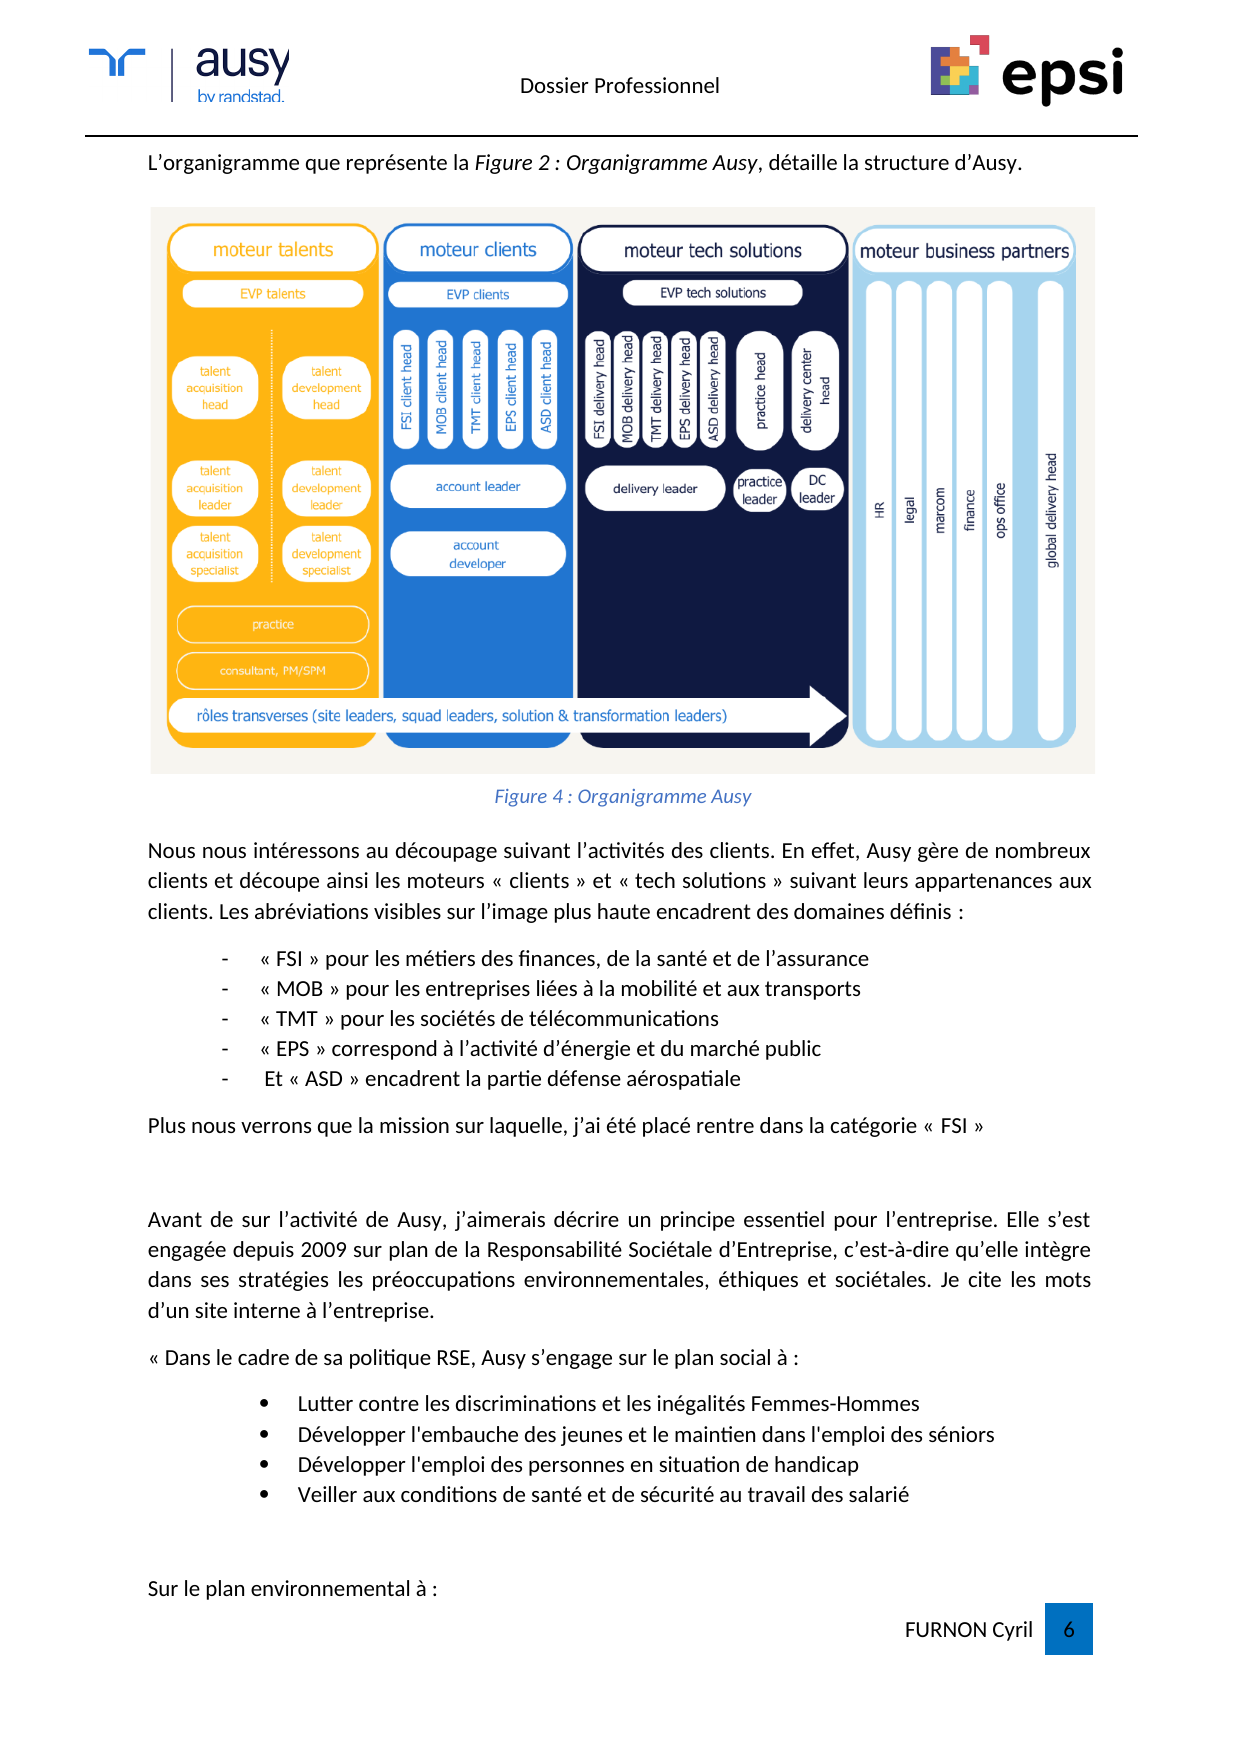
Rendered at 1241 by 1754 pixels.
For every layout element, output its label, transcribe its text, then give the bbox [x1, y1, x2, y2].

text L’organigramme que représente la Figure 2 : Organigramme Ausy, détaille la structure d’Ausy. [148, 148, 1093, 176]
text Avant de sur l’activité de Ausy, j’aimerais décrire un principe essentiel pour l’entreprise. Elle s’est engagée depuis 2009 sur plan de la Responsabilité Sociétale d’Entreprise, c’est-à-dire qu’elle intègre dans ses stratégies les préoccupations environnementales, éthiques et sociétales. Je cite les mots d’un site interne à l’entreprise. [148, 1205, 1093, 1324]
list « TMT » pour les sociétés de télécommunications [221, 1004, 1093, 1032]
text Sur le plan environnemental à : [148, 1574, 1093, 1602]
text Plus nous verrons que la mission sur laquelle, j’ai été placé rentre dans la catégorie « FSI » [148, 1111, 1093, 1139]
text « Dans le cadre de sa politique RSE, Ausy s’engage sur le plan social à : [148, 1343, 1093, 1371]
list Veiller aux conditions de santé et de sécurité au travail des salarié [260, 1480, 1093, 1508]
list Développer l'emploi des personnes en situation de handicap [260, 1450, 1093, 1478]
list Et « ASD » encadrent la partie défense aérospatiale [221, 1064, 1093, 1093]
list Développer l'embauche des jeunes et le maintien dans l'emploi des séniors [260, 1420, 1093, 1448]
list « MOB » pour les entreprises liées à la mobilité et aux transports [221, 974, 1093, 1002]
list Lutter contre les discriminations et les inégalités Femmes-Hommes [260, 1389, 1093, 1418]
picture [150, 207, 1096, 774]
list « EPS » correspond à l’activité d’énergie et du marché public [221, 1034, 1093, 1062]
picture [88, 48, 289, 102]
list « FSI » pour les métiers des finances, de la santé et de l’assurance [221, 944, 1093, 972]
